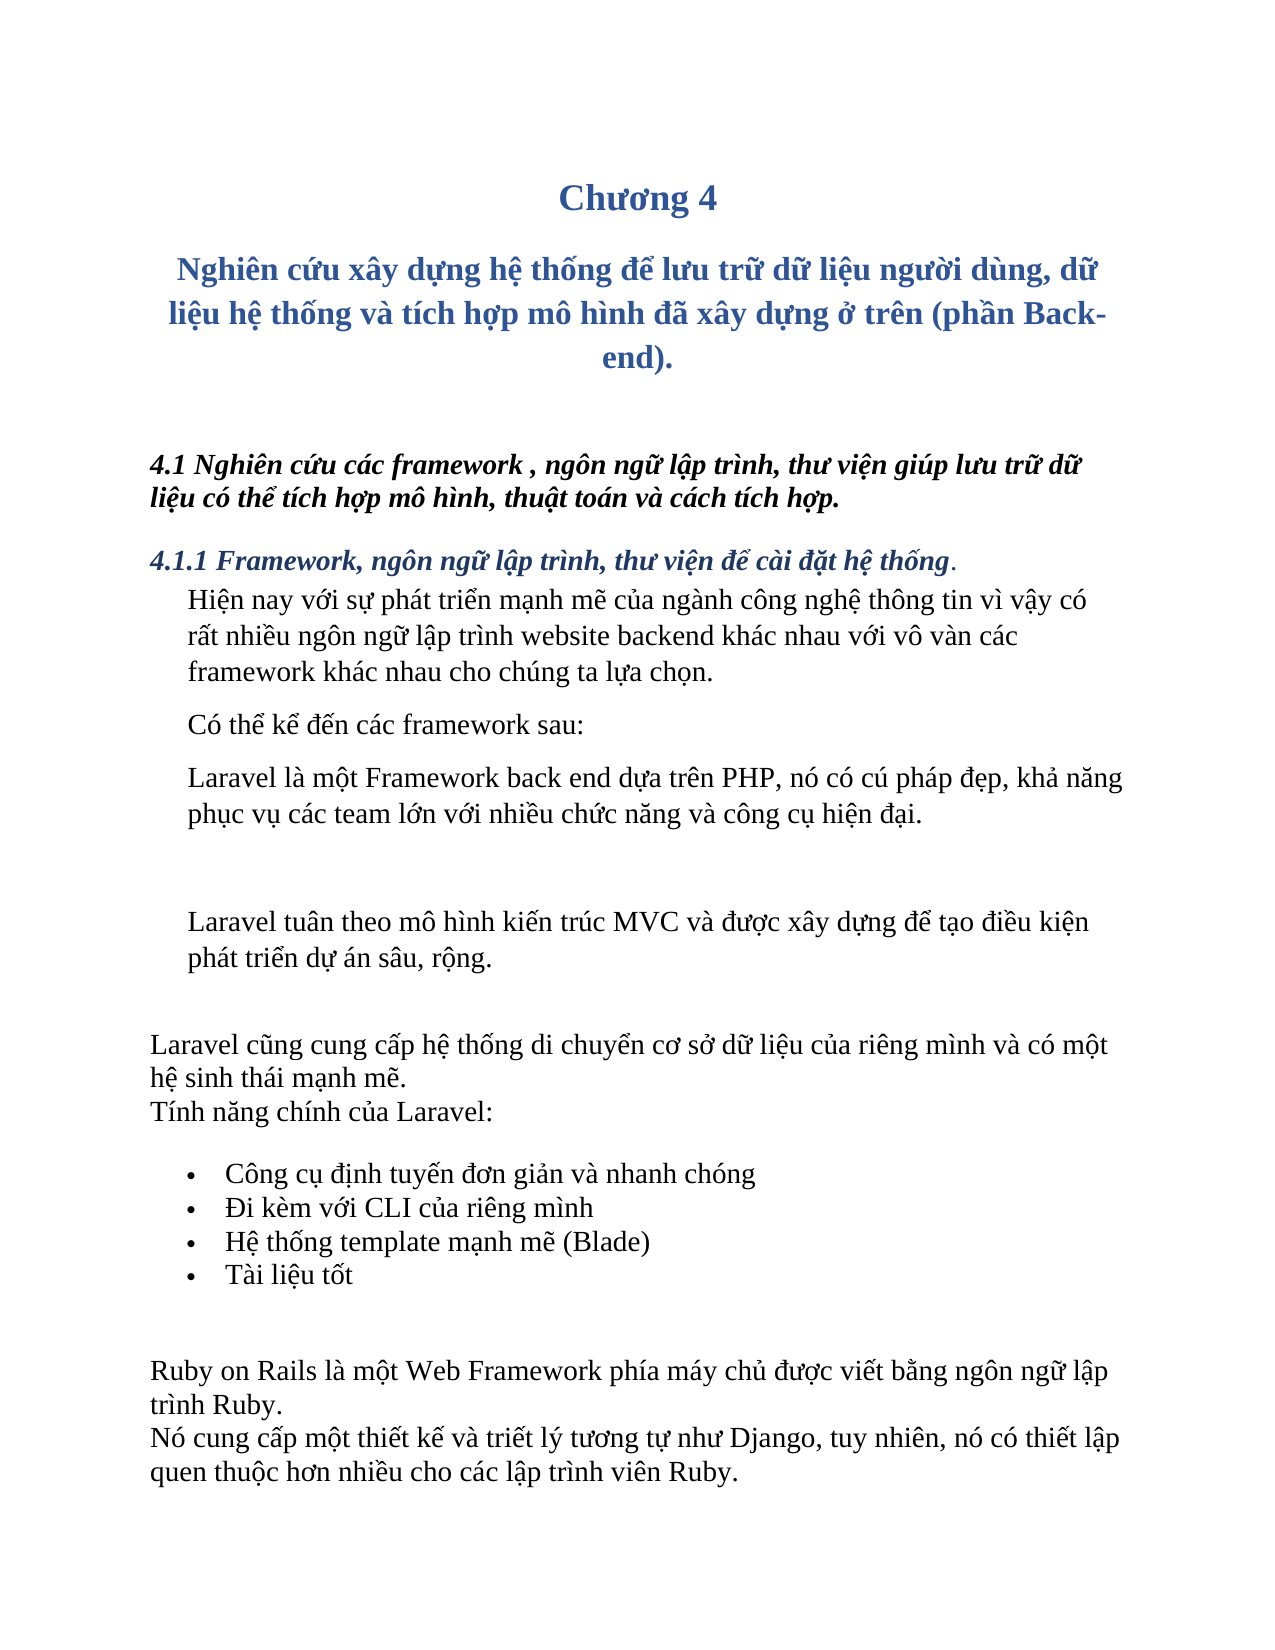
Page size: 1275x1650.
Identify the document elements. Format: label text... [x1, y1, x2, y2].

text Có thể kể đến các framework sau: [187, 707, 1125, 741]
subtitle 4.1.1 Framework, ngôn ngữ lập trình, thư viện để cài đặt hệ thống. [150, 543, 1125, 577]
subtitle Chương 4 [150, 175, 1125, 218]
list Hệ thống template mạnh mẽ (Blade) [187, 1224, 1125, 1257]
list Công cụ định tuyến đơn giản và nhanh chóng [187, 1157, 1125, 1190]
list Tài liệu tốt [187, 1257, 1125, 1291]
text Laravel cũng cung cấp hệ thống di chuyển cơ sở dữ liệu của riêng mình và có một hệ sinh thái mạnh mẽ. Tính năng chính của Laravel: [150, 993, 1125, 1127]
subtitle 4.1 Nghiên cứu các framework , ngôn ngữ lập trình, thư viện giúp lưu trữ dữ liệu có thể tích hợp mô hình, thuật toán và cách tích hợp. [150, 447, 1125, 514]
text Laravel là một Framework back end dựa trên PHP, nó có cú pháp đẹp, khả năng phục vụ các team lớn với nhiều chức năng và công cụ hiện đại. Laravel tuân theo mô hình kiến ​​trúc MVC và được xây dựng để tạo điều kiện phát triển dự án sâu, rộng. [187, 760, 1125, 974]
list Đi kèm với CLI của riêng mình [187, 1190, 1125, 1224]
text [150, 1320, 1125, 1488]
text Hiện nay với sự phát triển mạnh mẽ của ngành công nghệ thông tin vì vậy có rất nhiều ngôn ngữ lập trình website backend khác nhau với vô vàn các framework khác nhau cho chúng ta lựa chọn. [187, 582, 1125, 688]
subtitle Nghiên cứu xây dựng hệ thống để lưu trữ dữ liệu người dùng, dữ liệu hệ thống và tích hợp mô hình đã xây dựng ở trên (phần Back-end). [150, 249, 1125, 376]
